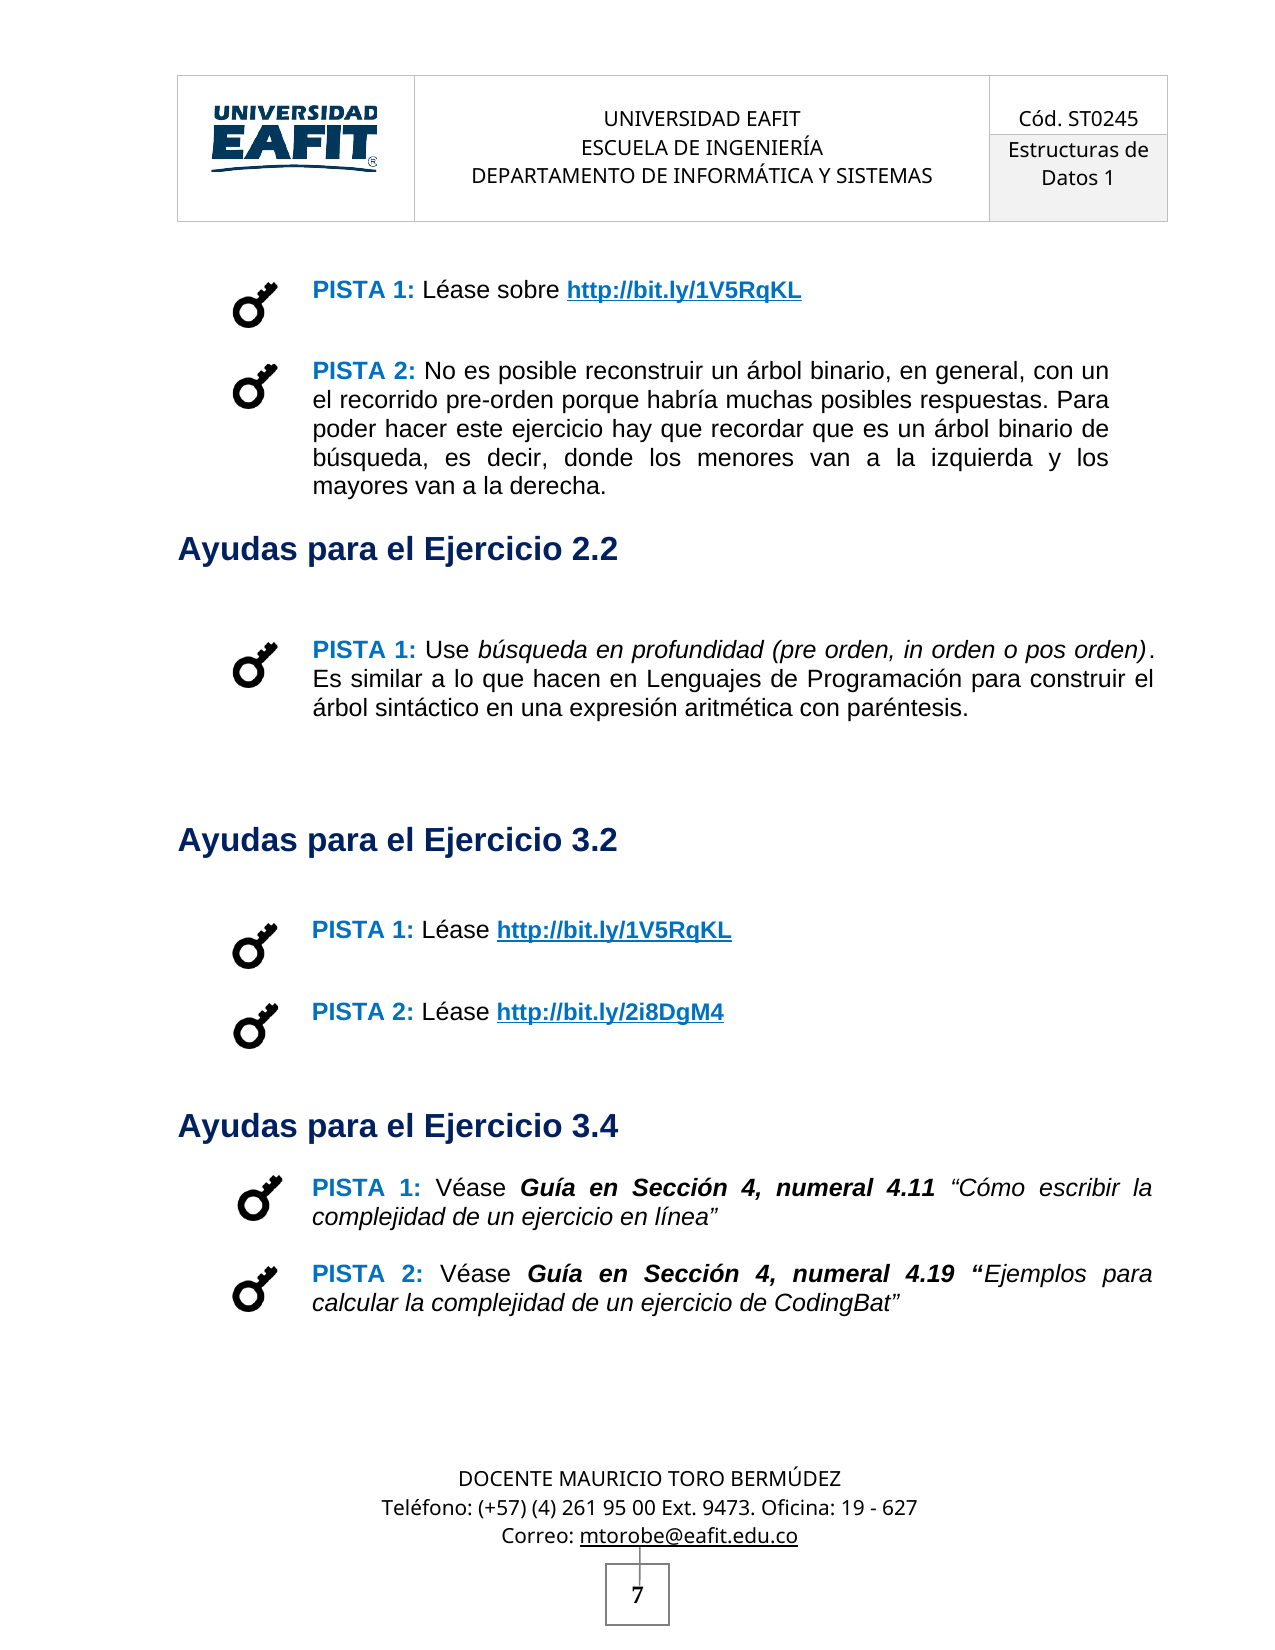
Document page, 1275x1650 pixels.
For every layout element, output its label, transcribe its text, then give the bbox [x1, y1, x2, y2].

table_cell [215, 1259, 301, 1345]
picture [233, 1003, 279, 1049]
table_header PISTA 1: Véase Guía en Sección 4, numeral 4.11 “Cómo escribir la complejidad de un ejercicio en línea” [301, 1173, 1167, 1259]
table_cell PISTA 2: Léase http://bit.ly/2i8DgM4 [300, 997, 1122, 1077]
text Ayudas para el Ejercicio 3.2 [177, 819, 1122, 858]
picture [232, 364, 278, 409]
table_header [215, 635, 301, 779]
table_header [215, 275, 300, 356]
picture [211, 105, 377, 172]
picture [232, 923, 278, 969]
table_cell [215, 997, 300, 1077]
table_cell PISTA 2: Véase Guía en Sección 4, numeral 4.19 “Ejemplos para calcular la complejidad de un ejercicio de CodingBat” [301, 1259, 1167, 1345]
picture [232, 642, 278, 688]
table_cell PISTA 2: No es posible reconstruir un árbol binario, en general, con un el recorrido pre-orden porque habría muchas posibles respuestas. Para poder hacer este ejercicio hay que recordar que es un árbol binario de búsqueda, es decir, donde los menores van a la izquierda y los mayores van a la derecha. [300, 356, 1122, 500]
text Ayudas para el Ejercicio 3.4 [177, 1106, 1122, 1144]
table_header PISTA 1: Use búsqueda en profundidad (pre orden, in orden o pos orden). Es similar a lo que hacen en Lenguajes de Programación para construir el árbol sintáctico en una expresión aritmética con paréntesis. [301, 635, 1167, 779]
text Ayudas para el Ejercicio 2.2 [177, 529, 1122, 567]
table_cell [215, 356, 300, 500]
table_header [215, 1173, 301, 1259]
table_header PISTA 1: Léase http://bit.ly/1V5RqKL [300, 916, 1122, 997]
picture [232, 1266, 278, 1312]
picture [232, 282, 278, 328]
table_header [215, 916, 300, 997]
picture [237, 1175, 283, 1221]
table_header PISTA 1: Léase sobre http://bit.ly/1V5RqKL [300, 275, 1122, 356]
